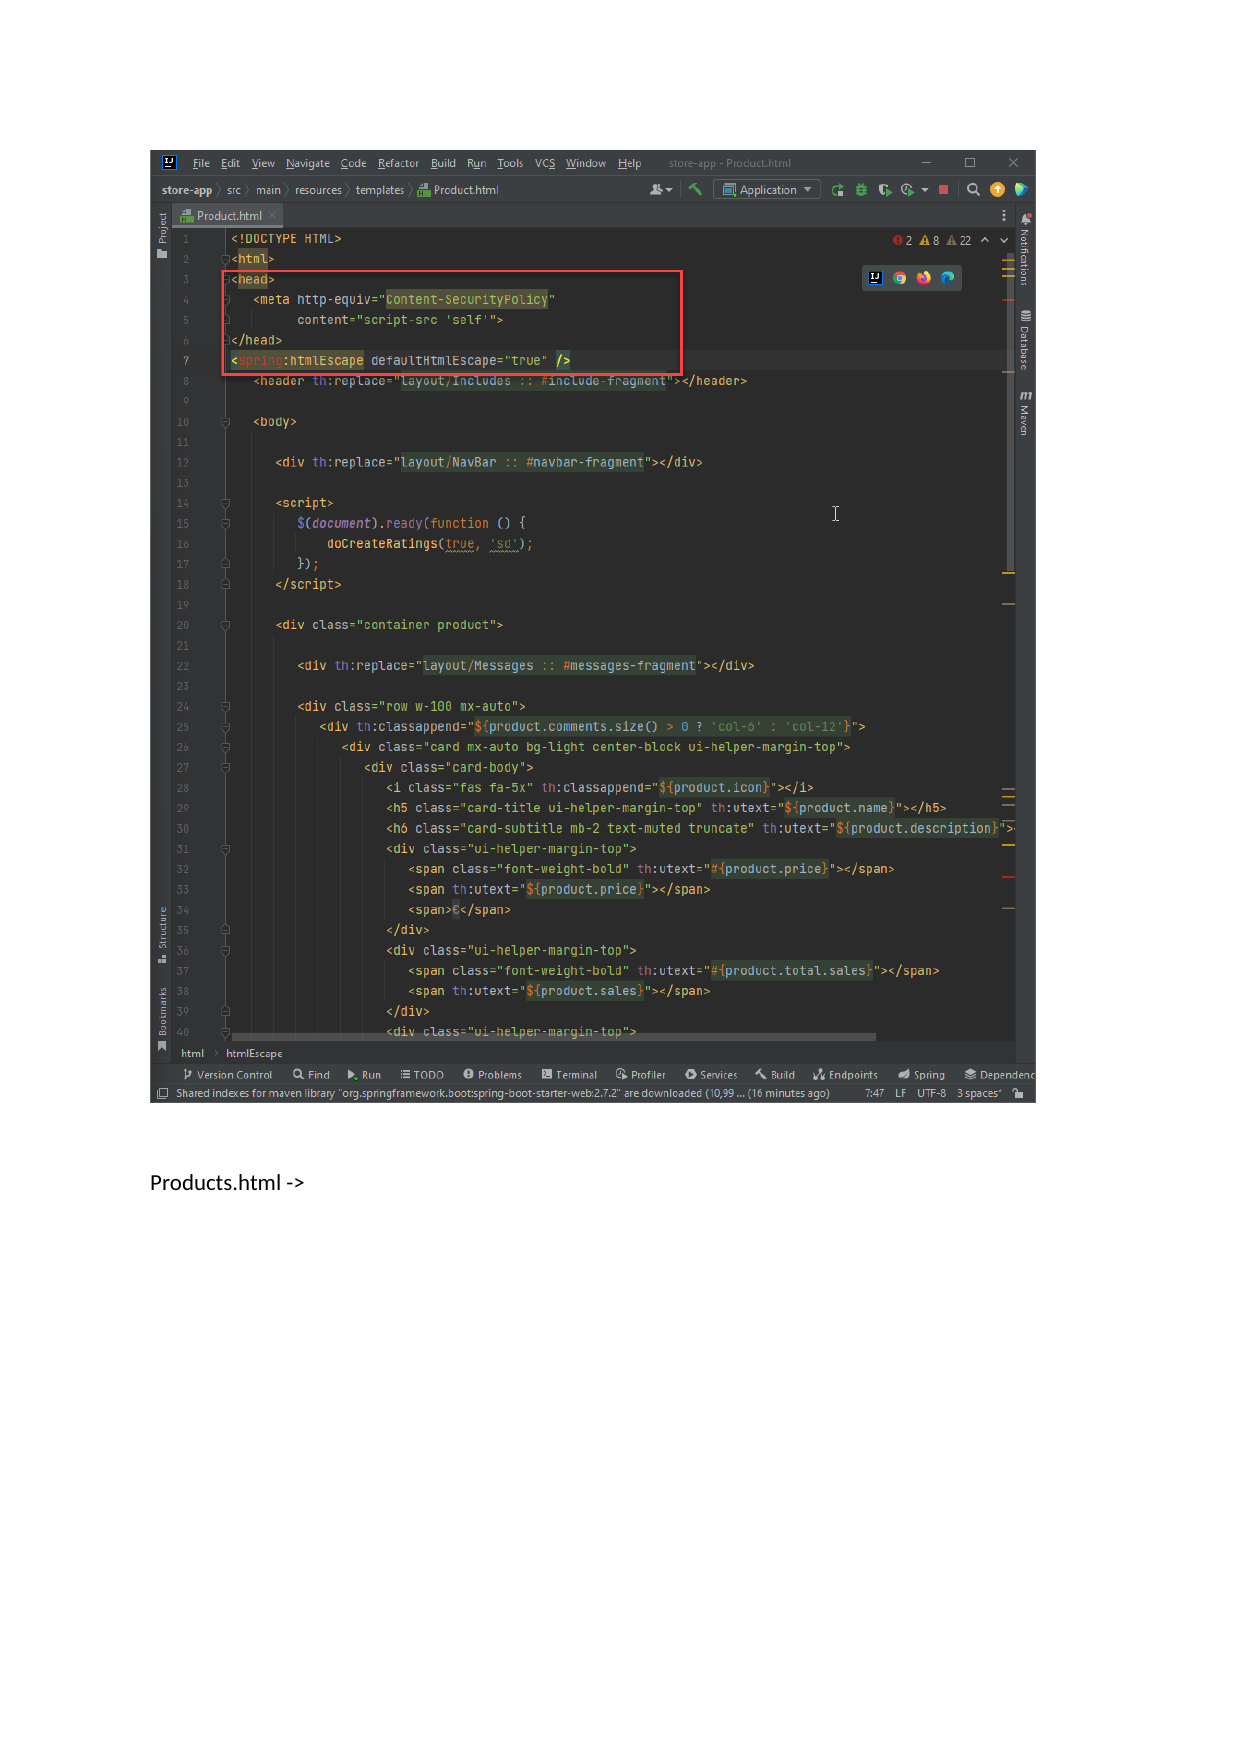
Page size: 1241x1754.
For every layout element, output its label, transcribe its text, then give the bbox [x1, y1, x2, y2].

text Products.html -> [150, 1168, 1090, 1196]
picture [150, 150, 1036, 1103]
